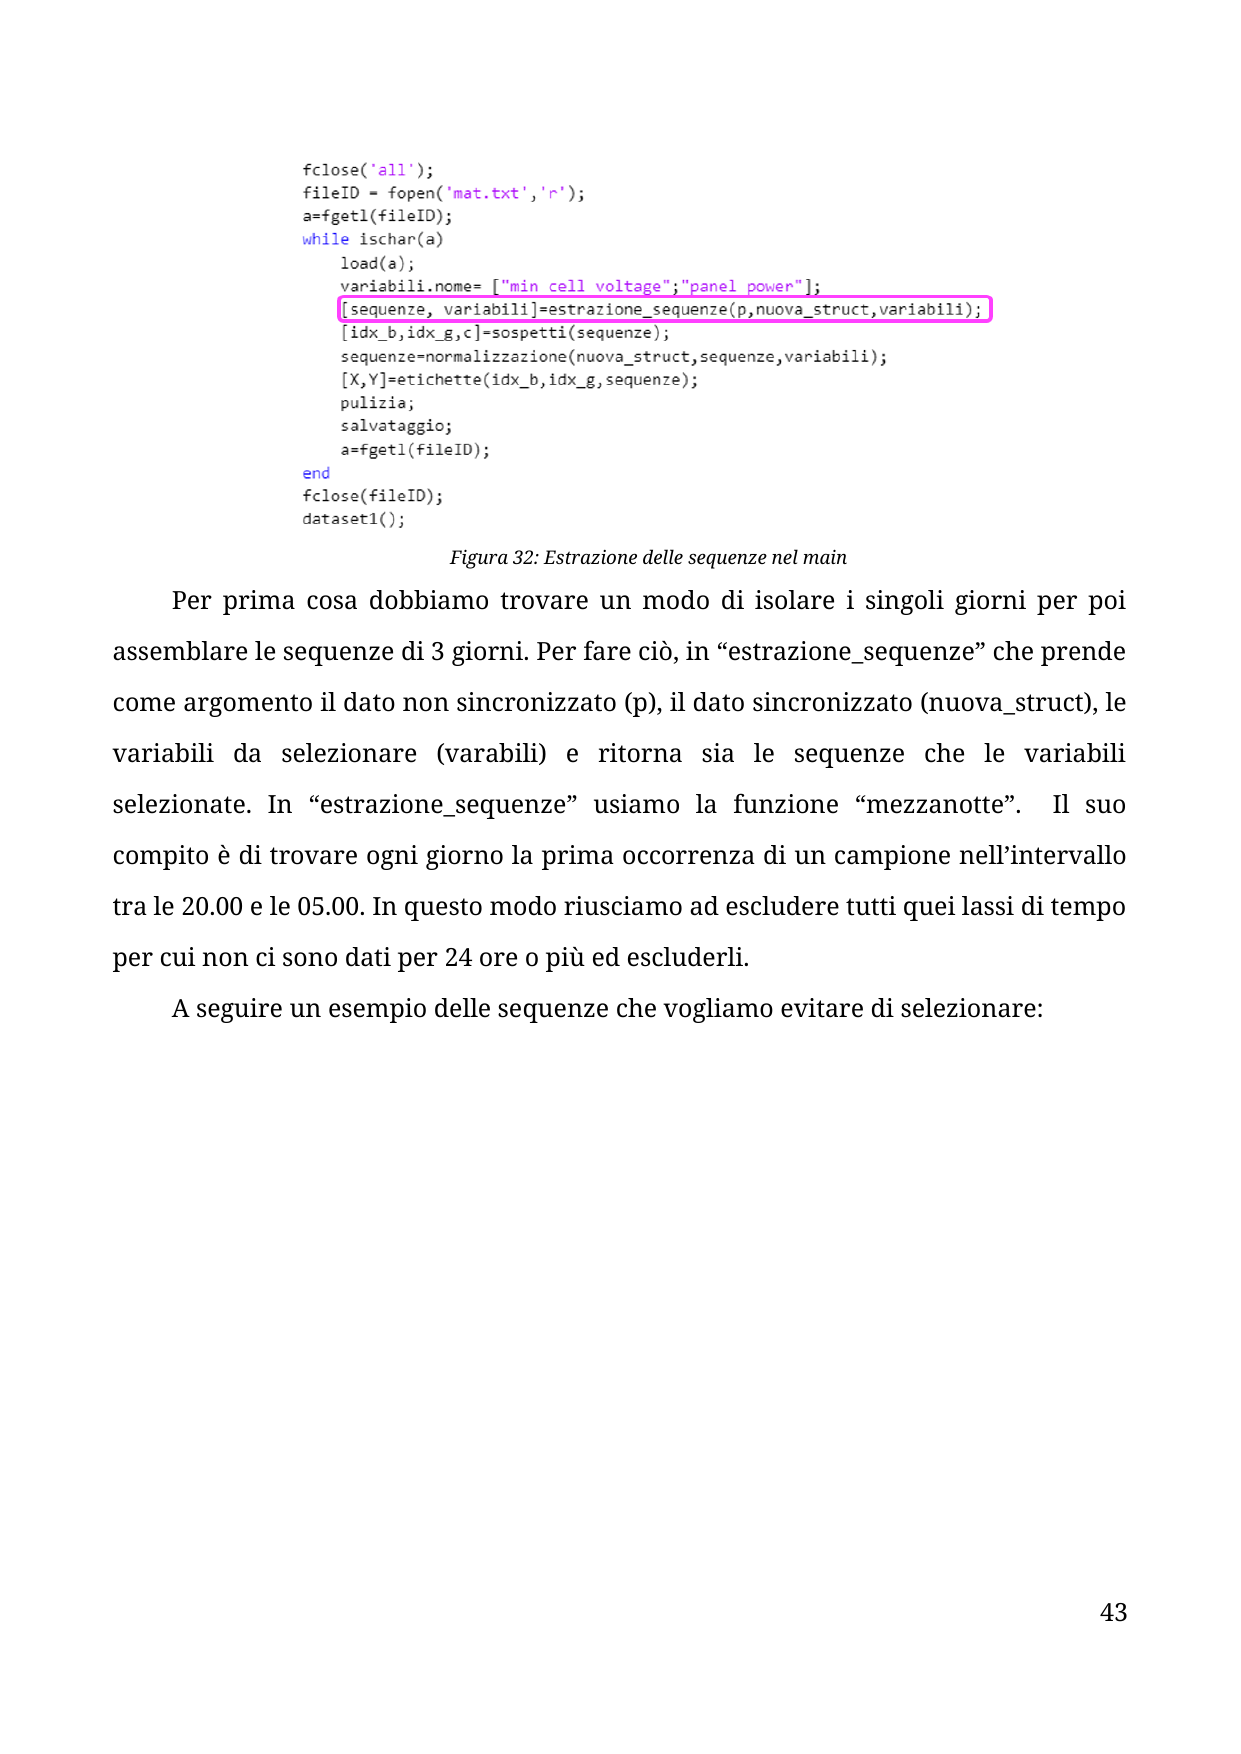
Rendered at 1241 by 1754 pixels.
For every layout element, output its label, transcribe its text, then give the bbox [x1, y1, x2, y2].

text Per prima cosa dobbiamo trovare un modo di isolare i singoli giorni per poi assemblare le sequenze di 3 giorni. Per fare ciò, in “estrazione_sequenze” che prende come argomento il dato non sincronizzato (p), il dato sincronizzato (nuova_struct), le variabili da selezionare (varabili) e ritorna sia le sequenze che le variabili selezionate. In “estrazione_sequenze” usiamo la funzione “mezzanotte”. Il suo compito è di trovare ogni giorno la prima occorrenza di un campione nell’intervallo tra le 20.00 e le 05.00. In questo modo riusciamo ad escludere tutti quei lassi di tempo per cui non ci sono dati per 24 ore o più ed escluderli. [112, 583, 1128, 974]
text A seguire un esempio delle sequenze che vogliamo evitare di selezionare: [112, 991, 1128, 1025]
text Figura 32: Estrazione delle sequenze nel main [112, 544, 1128, 570]
picture [295, 150, 1004, 532]
